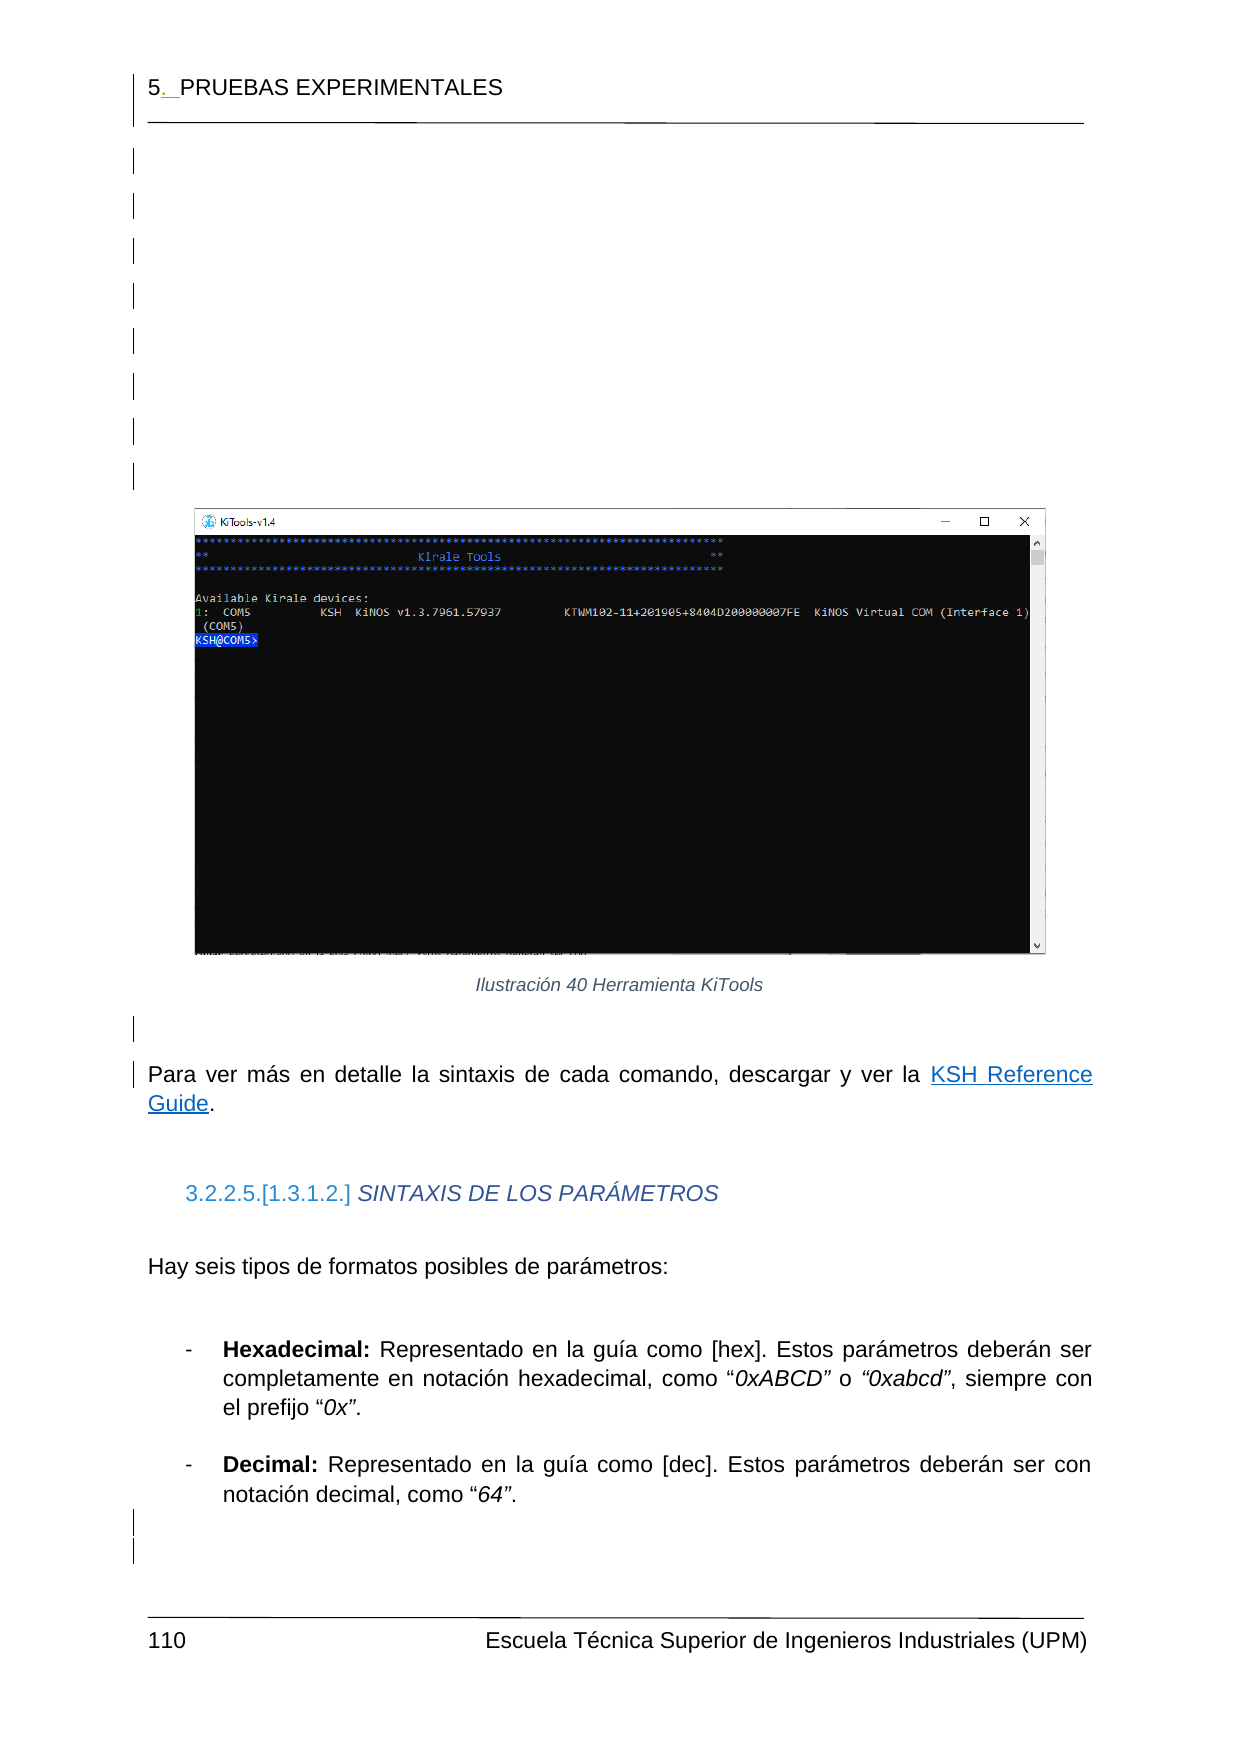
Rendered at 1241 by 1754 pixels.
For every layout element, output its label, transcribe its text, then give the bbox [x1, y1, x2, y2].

picture [194, 508, 1046, 955]
text Hay seis tipos de formatos posibles de parámetros: [148, 1253, 1092, 1280]
subtitle SINTAXIS DE LOS PARÁMETROS [185, 1180, 1092, 1206]
list Hexadecimal: Representado en la guía como [hex]. Estos parámetros deberán ser completamente en notación hexadecimal, como “0xABCD” o “0xabcd”, siempre con el prefijo “0x”. [185, 1335, 1092, 1420]
list Decimal: Representado en la guía como [dec]. Estos parámetros deberán ser con notación decimal, como “64”. [185, 1451, 1092, 1507]
text Para ver más en detalle la sintaxis de cada comando, descargar y ver la KSH Reference Guide. [148, 1061, 1092, 1116]
